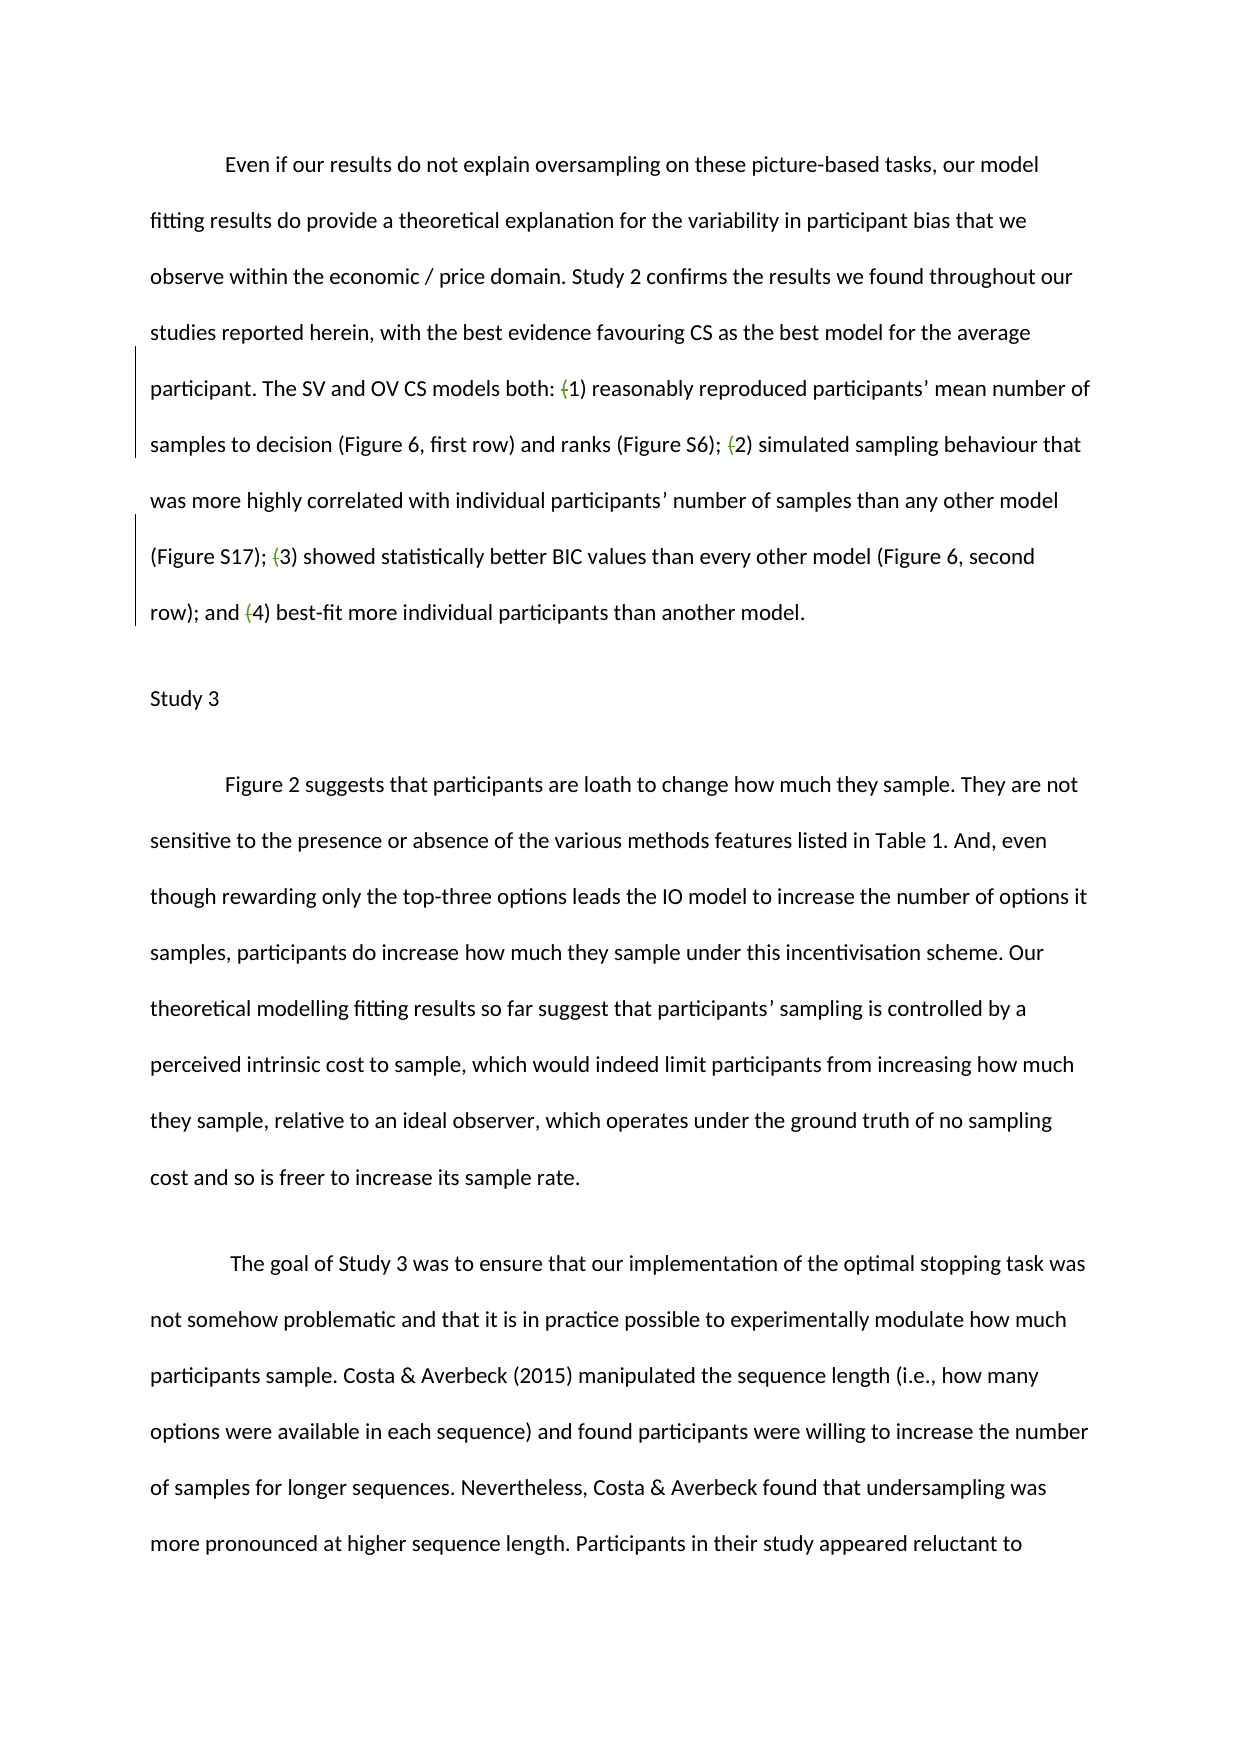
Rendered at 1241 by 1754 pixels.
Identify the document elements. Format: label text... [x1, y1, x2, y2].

text Study 3 [150, 684, 1090, 712]
text Figure 2 suggests that participants are loath to change how much they sample. They are not sensitive to the presence or absence of the various methods features listed in Table 1. And, even though rewarding only the top-three options leads the IO model to increase the number of options it samples, participants do increase how much they sample under this incentivisation scheme. Our theoretical modelling fitting results so far suggest that participants’ sampling is controlled by a perceived intrinsic cost to sample, which would indeed limit participants from increasing how much they sample, relative to an ideal observer, which operates under the ground truth of no sampling cost and so is freer to increase its sample rate. [150, 770, 1090, 1191]
text Even if our results do not explain oversampling on these picture-based tasks, our model fitting results do provide a theoretical explanation for the variability in participant bias that we observe within the economic / price domain. Study 2 confirms the results we found throughout our studies reported herein, with the best evidence favouring CS as the best model for the average participant. The SV and OV CS models both: 1) reasonably reproduced participants’ mean number of samples to decision (Figure 6, first row) and ranks (Figure S6); 2) simulated sampling behaviour that was more highly correlated with individual participants’ number of samples than any other model (Figure S17); 3) showed statistically better BIC values than every other model (Figure 6, second row); and 4) best-fit more individual participants than another model. [150, 150, 1090, 626]
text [150, 1249, 1090, 1557]
